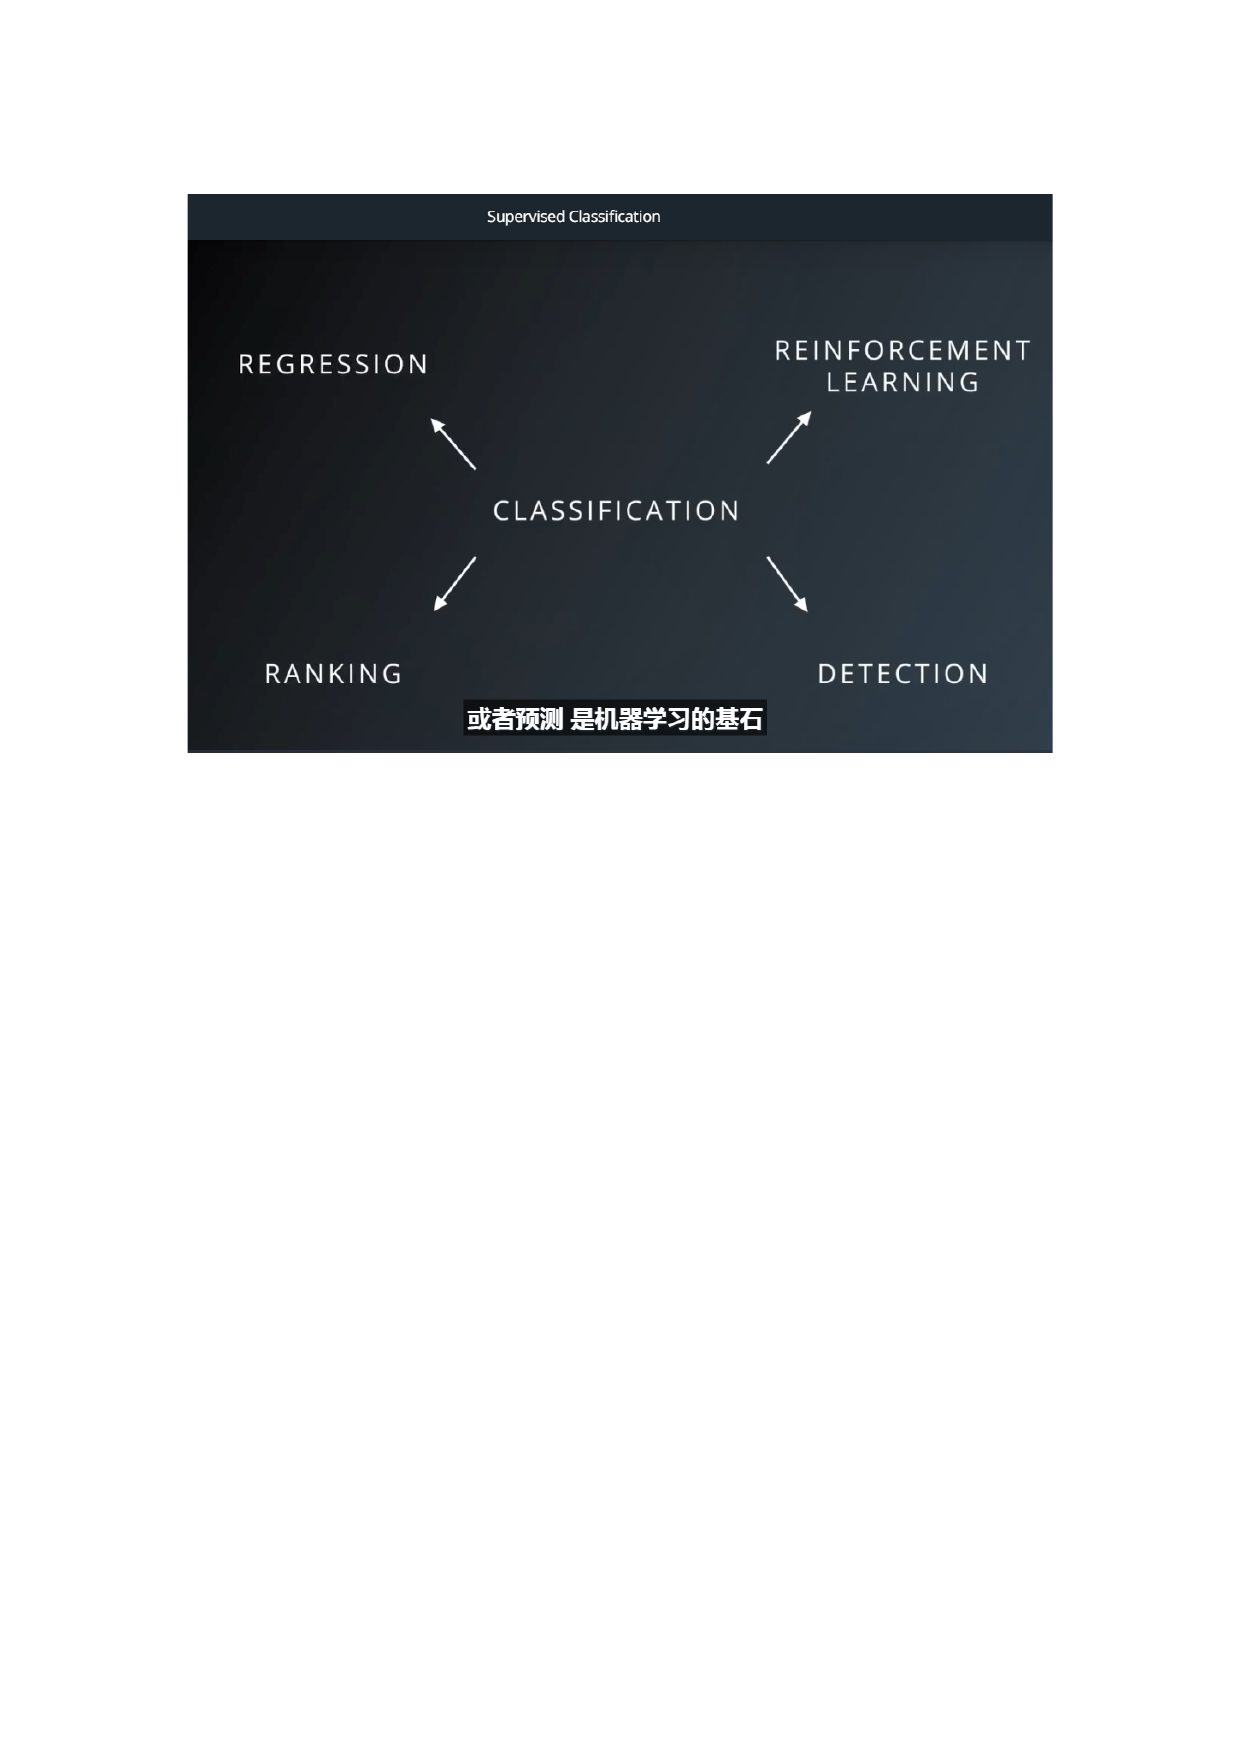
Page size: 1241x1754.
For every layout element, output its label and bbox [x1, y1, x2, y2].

picture [187, 194, 1053, 753]
